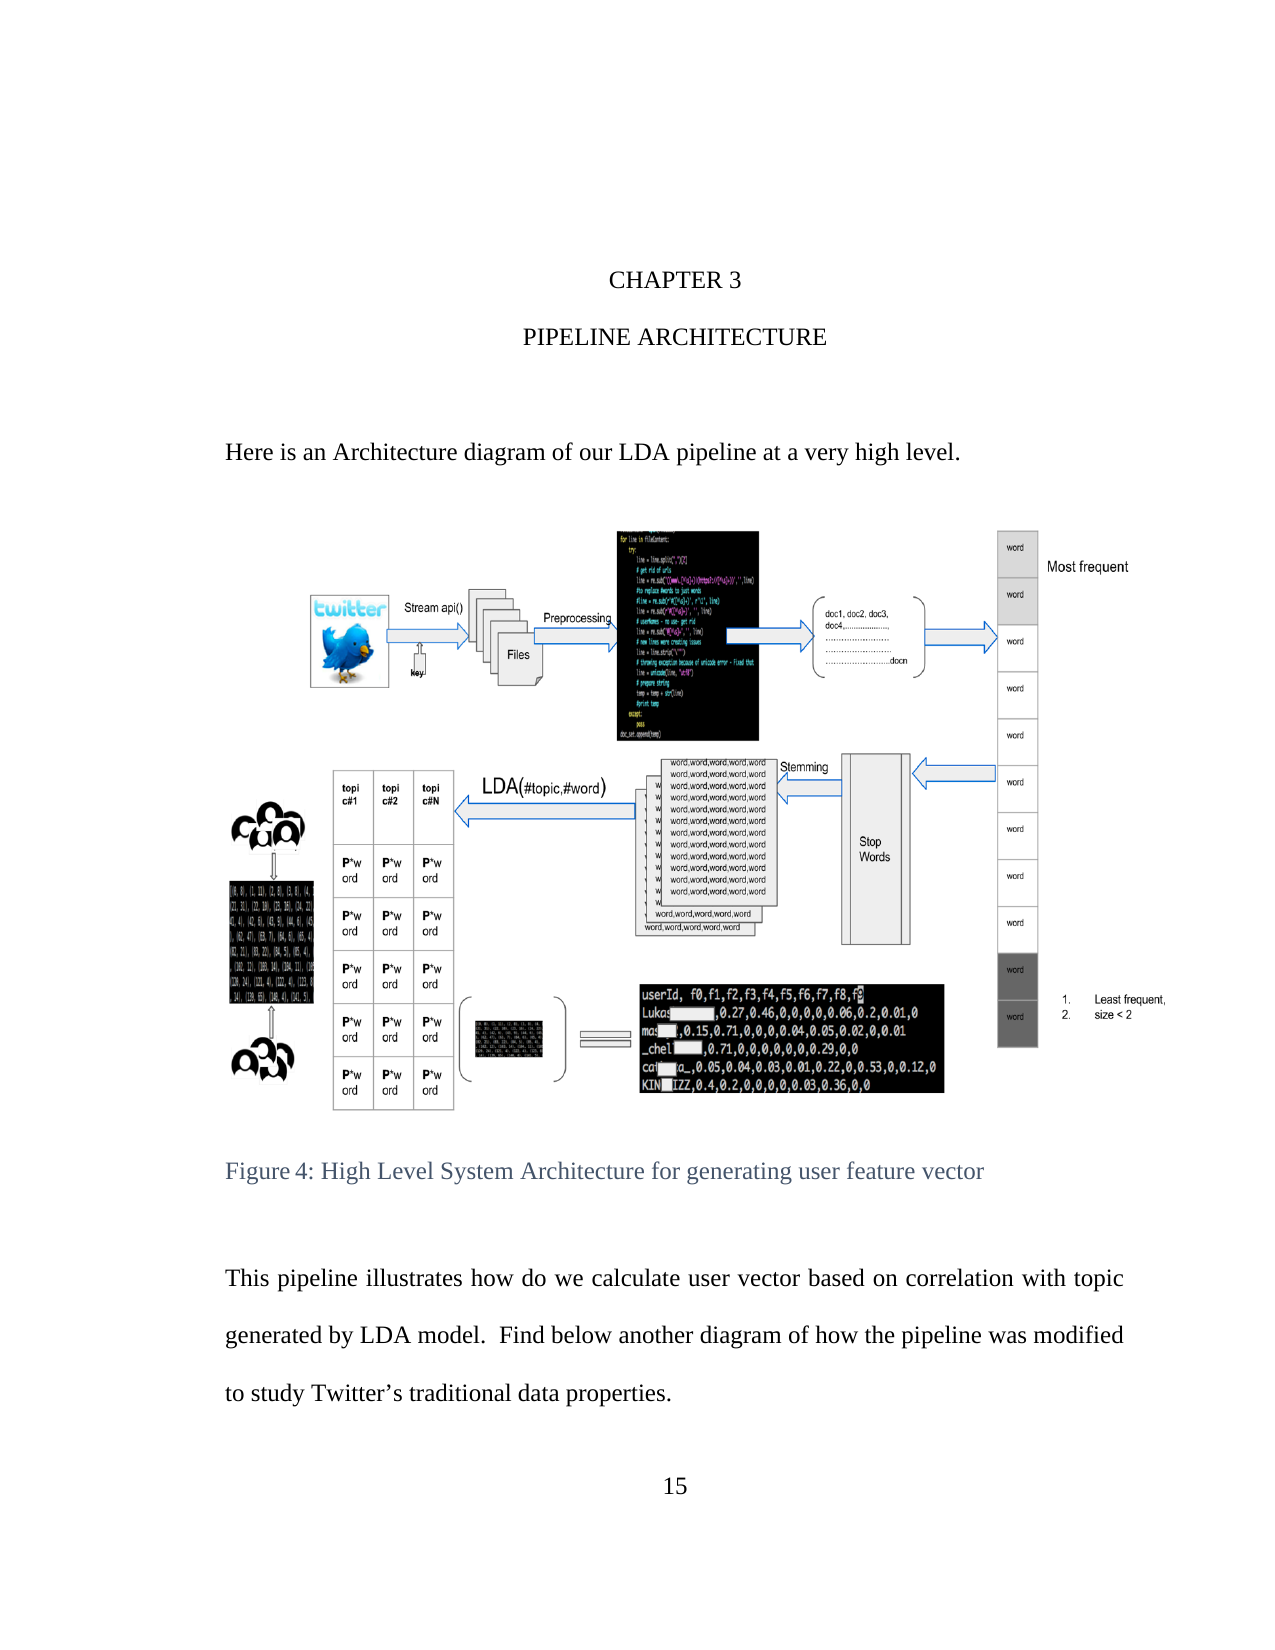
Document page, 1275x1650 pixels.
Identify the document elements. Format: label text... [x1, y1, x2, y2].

text This pipeline illustrates how do we calculate user vector based on correlation with topic generated by LDA model. Find below another diagram of how the pipeline was modified to study Twitter’s traditional data properties. [225, 1263, 1125, 1407]
picture [225, 495, 1183, 1127]
text CHAPTER 3 [225, 265, 1125, 294]
text Figure 4: High Level System Architecture for generating user feature vector [225, 1156, 1125, 1184]
text PIPELINE ARCHITECTURE [225, 322, 1125, 351]
text Here is an Architecture diagram of our LDA pipeline at a very high level. [225, 437, 1125, 466]
